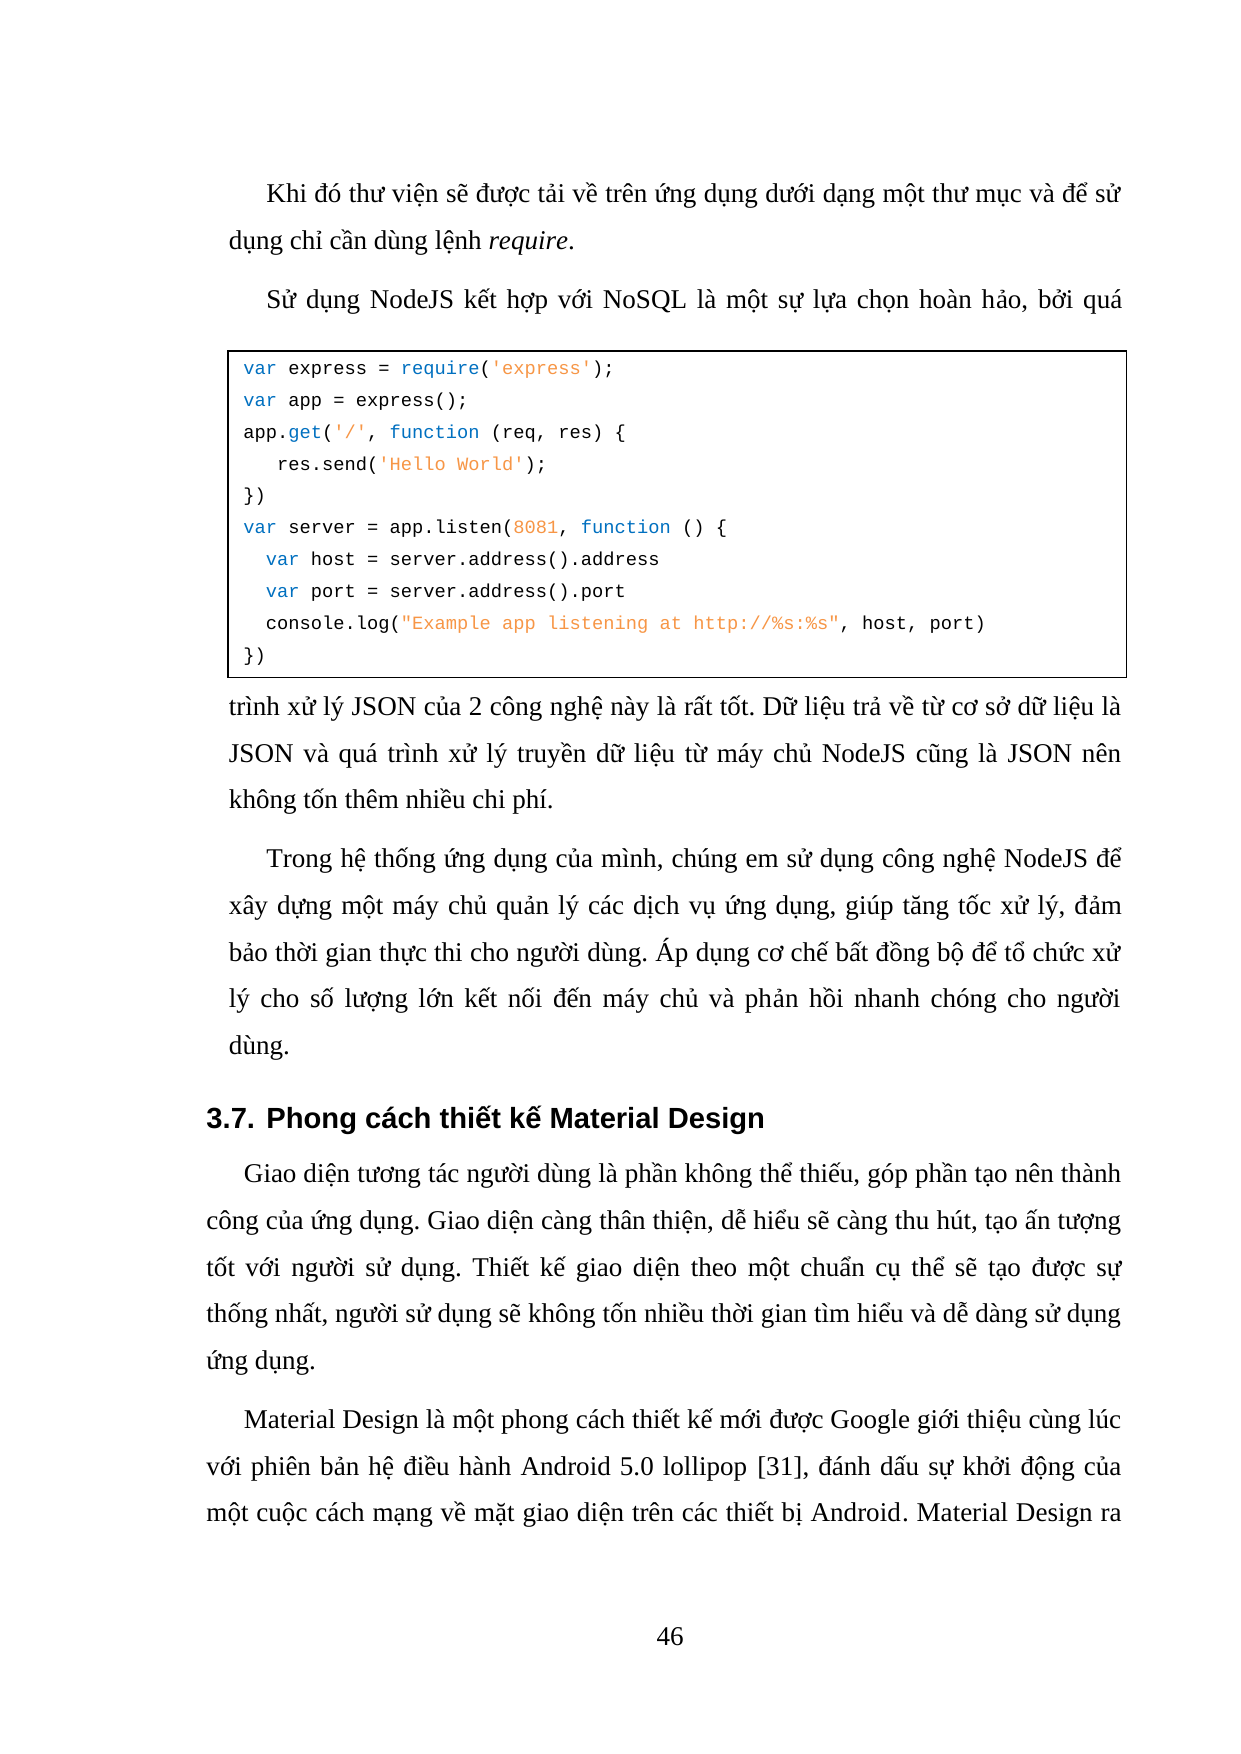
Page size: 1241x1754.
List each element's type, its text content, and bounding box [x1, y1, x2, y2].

text Sử dụng NodeJS kết hợp với NoSQL là một sự lựa chọn hoàn hảo, bởi quá trình xử lý JSON của 2 công nghệ này là rất tốt. Dữ liệu trả về từ cơ sở dữ liệu là JSON và quá trình xử lý truyền dữ liệu từ máy chủ NodeJS cũng là JSON nên không tốn thêm nhiều chi phí. [229, 678, 1122, 814]
text Sử dụng NodeJS kết hợp với NoSQL là một sự lựa chọn hoàn hảo, bởi quá trình xử lý JSON của 2 công nghệ này là rất tốt. Dữ liệu trả về từ cơ sở dữ liệu là JSON và quá trình xử lý truyền dữ liệu từ máy chủ NodeJS cũng là JSON nên không tốn thêm nhiều chi phí. [229, 283, 1122, 350]
text Trong hệ thống ứng dụng của mình, chúng em sử dụng công nghệ NodeJS để xây dựng một máy chủ quản lý các dịch vụ ứng dụng, giúp tăng tốc xử lý, đảm bảo thời gian thực thi cho người dùng. Áp dụng cơ chế bất đồng bộ để tổ chức xử lý cho số lượng lớn kết nối đến máy chủ và phản hồi nhanh chóng cho người dùng. [229, 842, 1122, 1060]
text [206, 1403, 1122, 1528]
subtitle Phong cách thiết kế Material Design [206, 1101, 1122, 1134]
text Khi đó thư viện sẽ được tải về trên ứng dụng dưới dạng một thư mục và để sử dụng chỉ cần dùng lệnh require. [229, 177, 1122, 255]
text Giao diện tương tác người dùng là phần không thể thiếu, góp phần tạo nên thành công của ứng dụng. Giao diện càng thân thiện, dễ hiểu sẽ càng thu hút, tạo ấn tượng tốt với người sử dụng. Thiết kế giao diện theo một chuẩn cụ thể sẽ tạo được sự thống nhất, người sử dụng sẽ không tốn nhiều thời gian tìm hiểu và dễ dàng sử dụng ứng dụng. [206, 1157, 1122, 1375]
